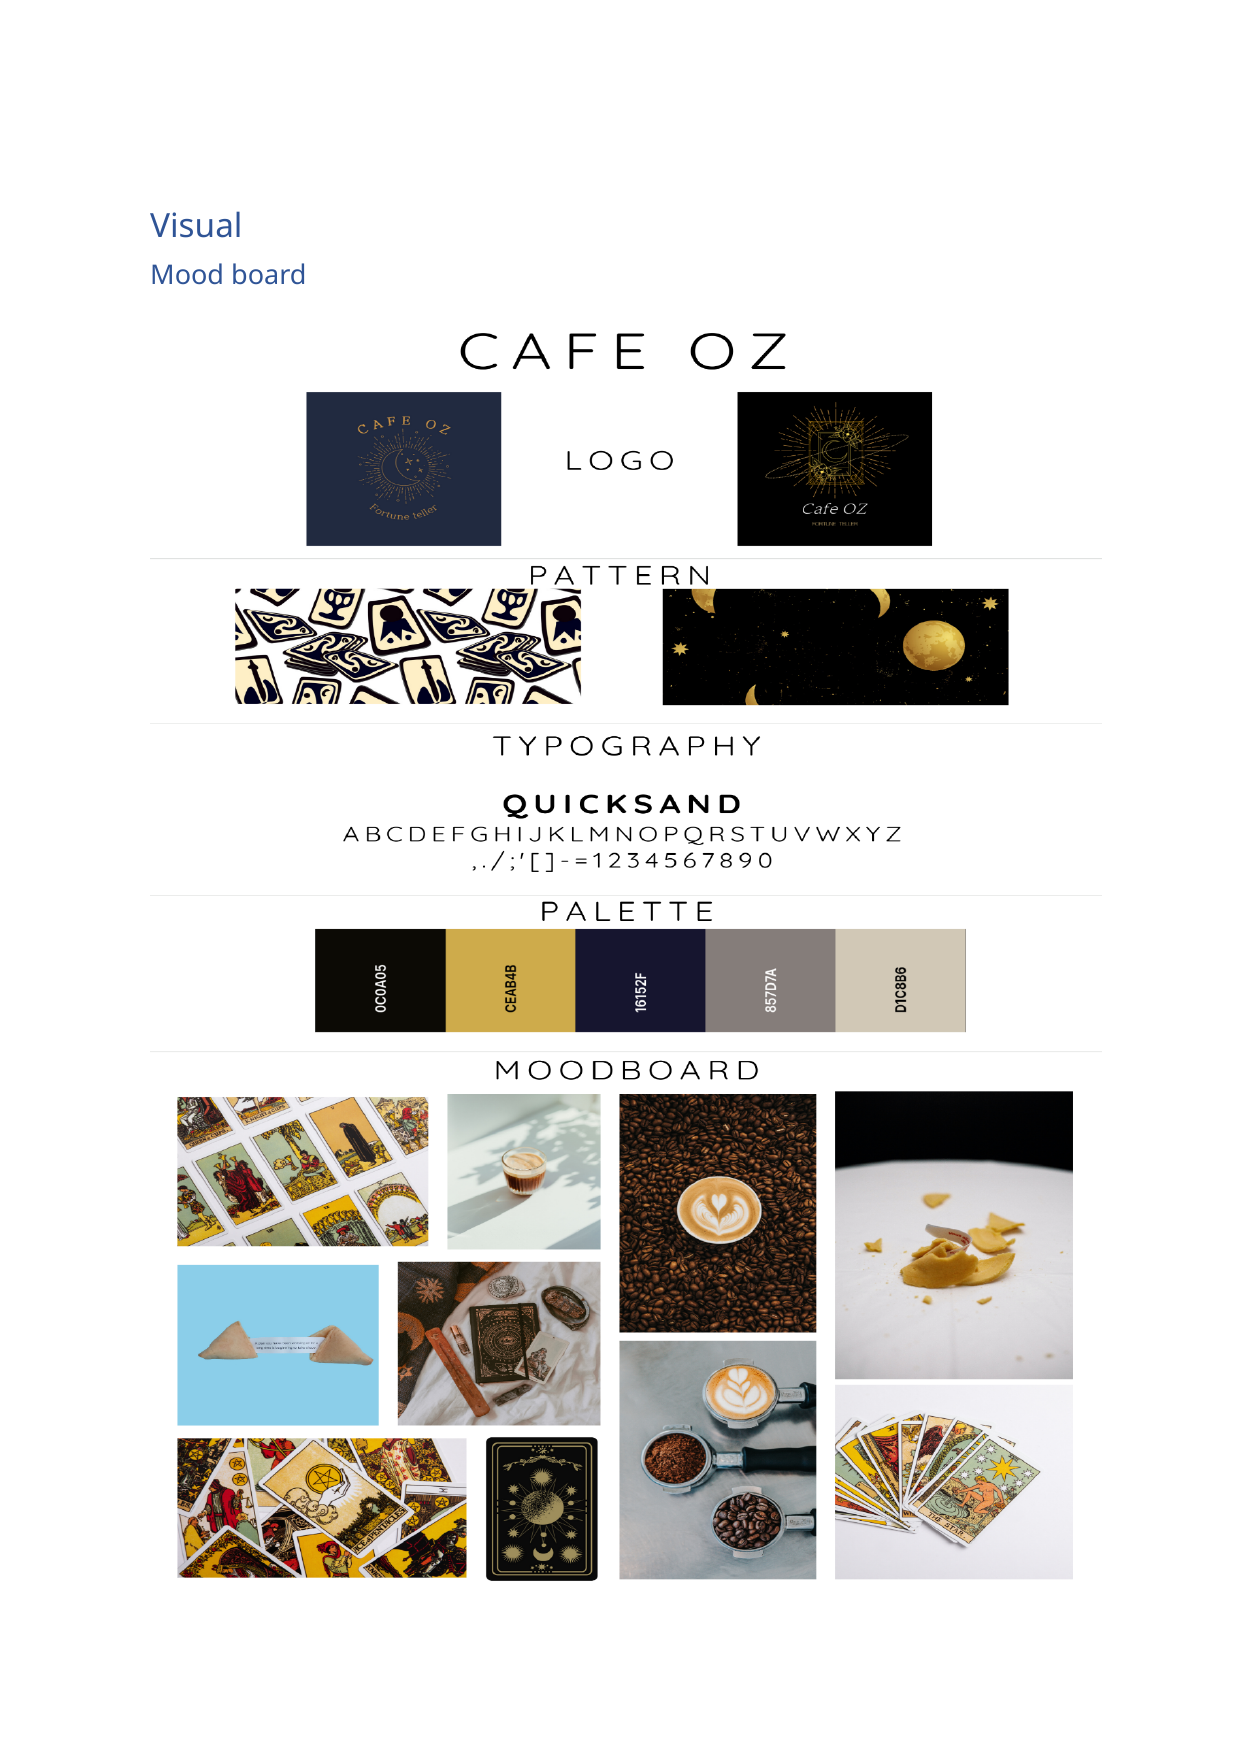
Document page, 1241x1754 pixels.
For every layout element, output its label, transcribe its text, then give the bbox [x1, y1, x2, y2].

subtitle Visual [150, 202, 1090, 248]
subtitle Mood board [150, 255, 1090, 292]
picture [150, 295, 1102, 1592]
